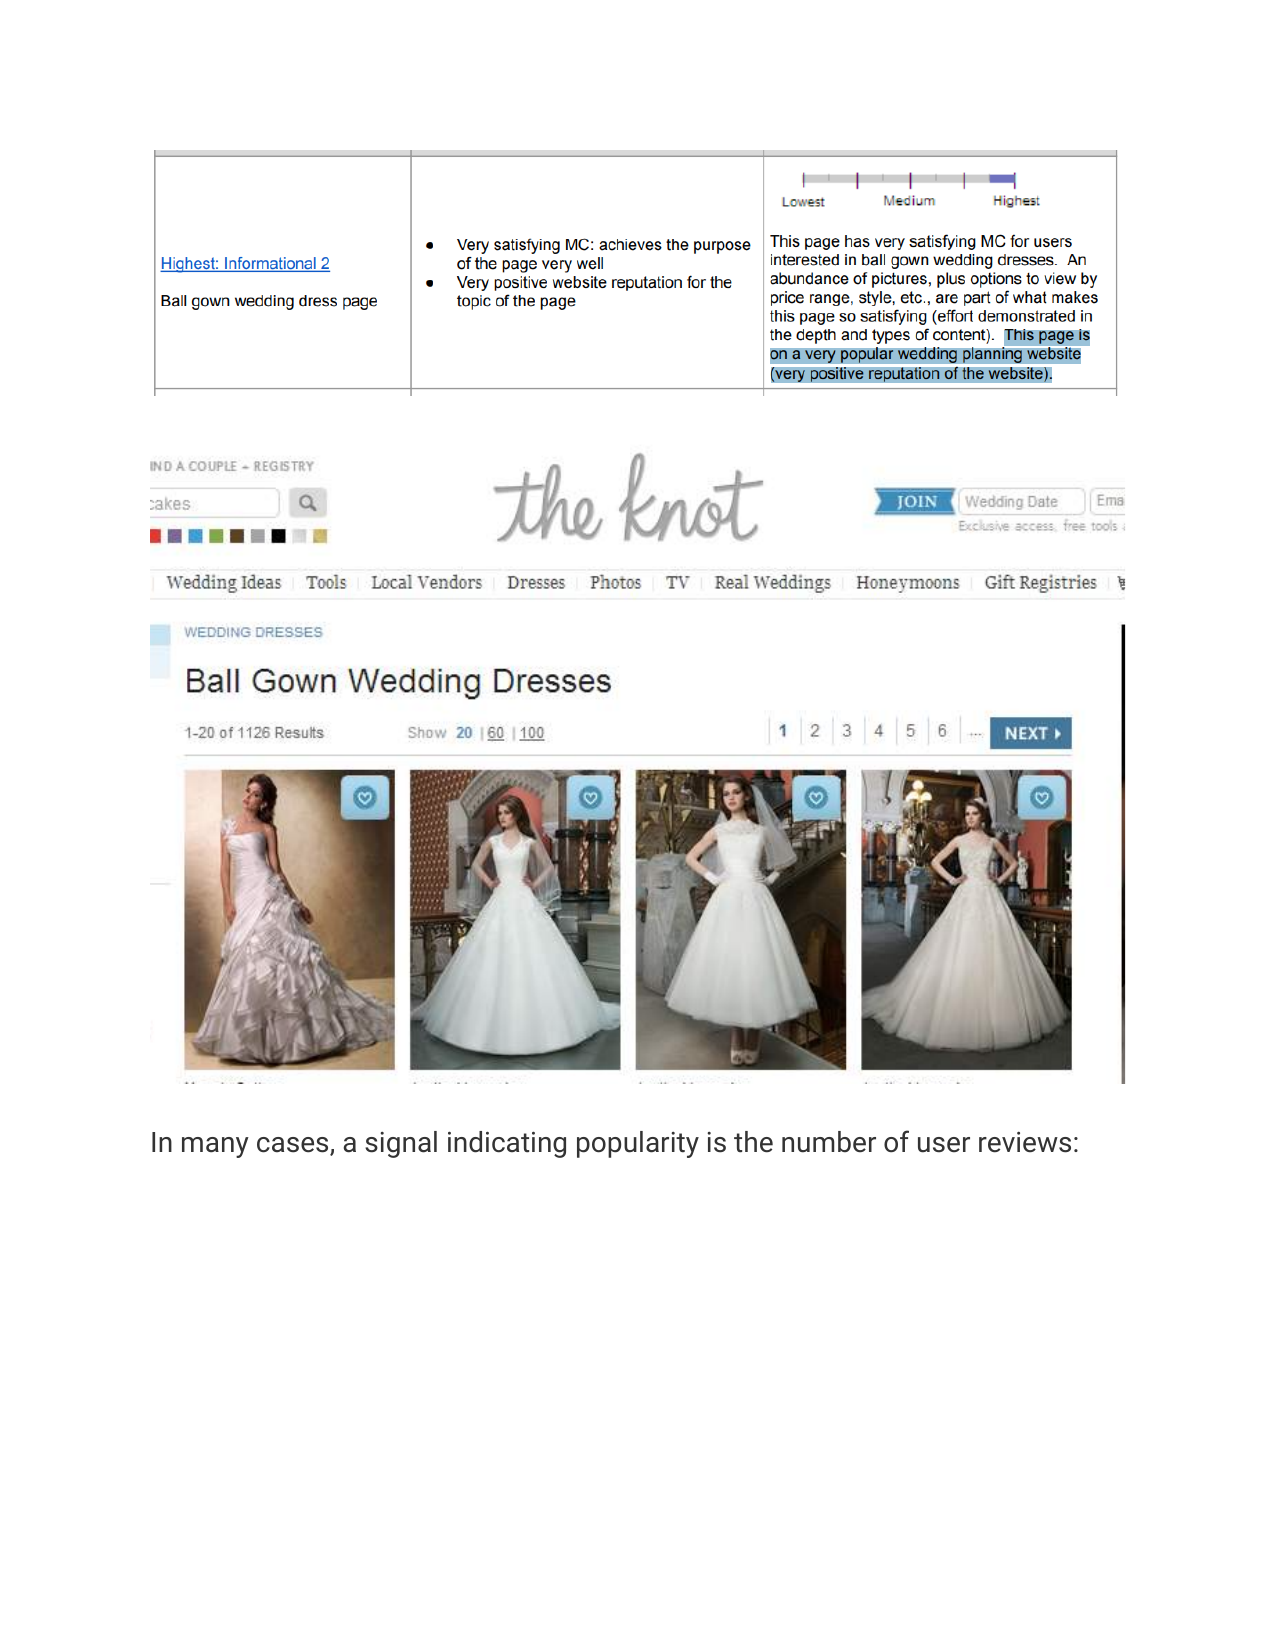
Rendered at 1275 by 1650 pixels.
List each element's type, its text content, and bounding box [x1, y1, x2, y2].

picture [150, 438, 1125, 1084]
text In many cases, a signal indicating popularity is the number of user reviews: [150, 1126, 1125, 1159]
picture [150, 150, 1125, 396]
